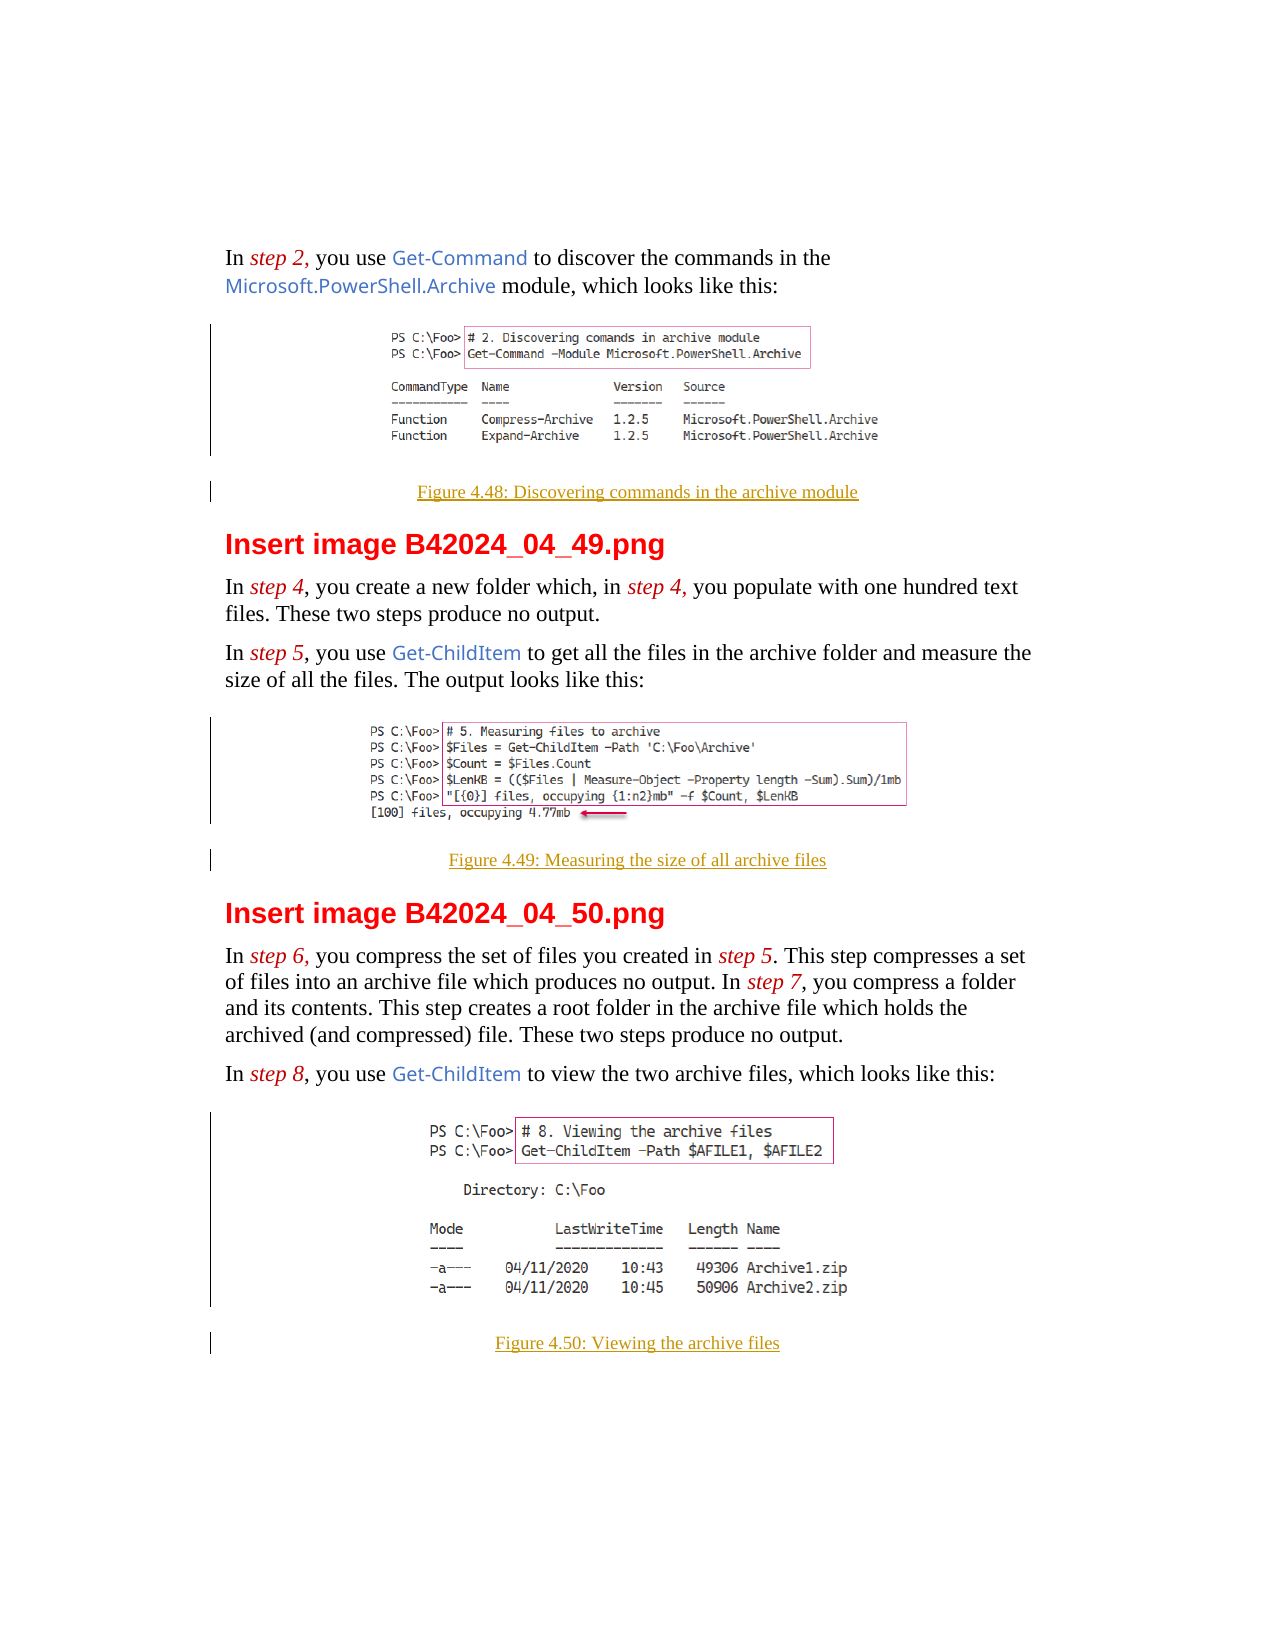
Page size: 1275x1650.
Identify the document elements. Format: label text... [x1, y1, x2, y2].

picture [362, 717, 913, 824]
text In step 5, you use Get-ChildItem to get all the files in the archive folder and measure the size of all the files. The output looks like this: [225, 638, 1050, 692]
text Insert image B42024_04_49.png [225, 527, 1050, 561]
picture [379, 323, 896, 456]
text In step 4, you create a new folder which, in step 4, you populate with one hundred text files. These two steps produce no output. [225, 573, 1050, 626]
picture [418, 1111, 861, 1307]
text In step 8, you use Get-ChildItem to view the two archive files, which looks like this: [225, 1059, 1050, 1087]
text Insert image B42024_04_50.png [225, 896, 1050, 929]
text In step 2, you use Get-Command to discover the commands in the Microsoft.PowerShell.Archive module, which looks like this: [225, 244, 1050, 299]
text In step 6, you compress the set of files you created in step 5. This step compresses a set of files into an archive file which produces no output. In step 7, you compress a folder and its contents. This step creates a root folder in the archive file which holds the archived (and compressed) file. These two steps produce no output. [225, 942, 1050, 1047]
